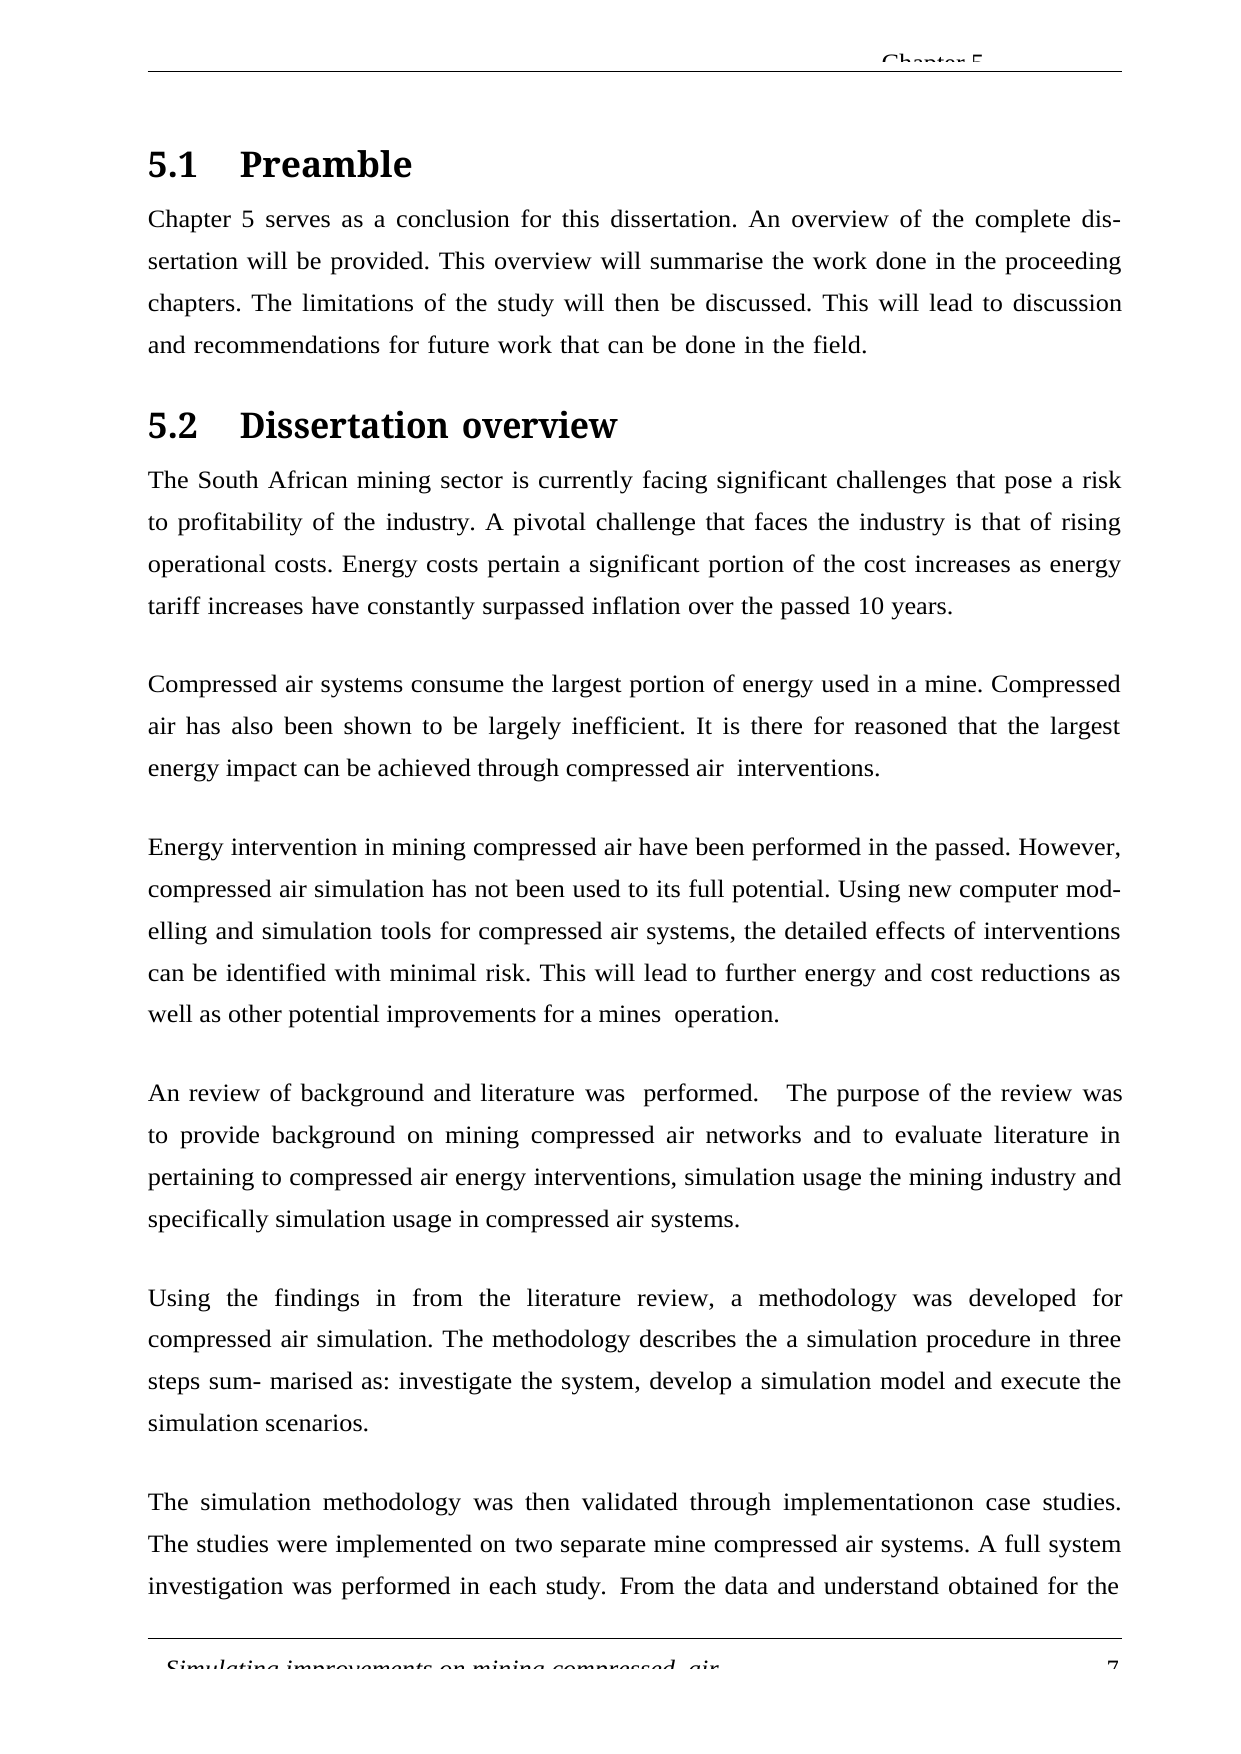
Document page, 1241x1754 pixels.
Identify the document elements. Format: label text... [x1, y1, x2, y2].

text The South African mining sector is currently facing significant challenges that pose a risk to profitability of the industry. A pivotal challenge that faces the industry is that of rising operational costs. Energy costs pertain a significant portion of the cost increases as energy tariff increases have constantly surpassed inflation over the passed 10 years. [148, 465, 1123, 619]
text Chapter 5 serves as a conclusion for this dissertation. An overview of the complete dis- sertation will be provided. This overview will summarise the work done in the proceeding chapters. The limitations of the study will then be discussed. This will lead to discussion and recommendations for future work that can be done in the field. [148, 204, 1122, 359]
text Using the findings in from the literature review, a methodology was developed for compressed air simulation. The methodology describes the a simulation procedure in three steps sum- marised as: investigate the system, develop a simulation model and execute the simulation scenarios. [148, 1283, 1122, 1437]
text Compressed air systems consume the largest portion of energy used in a mine. Compressed air has also been shown to be largely inefficient. It is there for reasoned that the largest energy impact can be achieved through compressed air interventions. [148, 669, 1122, 782]
text The simulation methodology was then validated through implementationon case studies. The studies were implemented on two separate mine compressed air systems. A full system investigation was performed in each study. From the data and understand obtained for the [148, 1487, 1122, 1599]
subtitle Dissertation overview [148, 401, 1134, 449]
text Energy intervention in mining compressed air have been performed in the passed. However, compressed air simulation has not been used to its full potential. Using new computer mod- elling and simulation tools for compressed air systems, the detailed effects of interventions can be identified with minimal risk. This will lead to further energy and cost reductions as well as other potential improvements for a mines operation. [148, 832, 1122, 1028]
subtitle Preamble [148, 140, 1134, 188]
text An review of background and literature was performed. The purpose of the review was to provide background on mining compressed air networks and to evaluate literature in pertaining to compressed air energy interventions, simulation usage the mining industry and specifically simulation usage in compressed air systems. [148, 1078, 1122, 1233]
